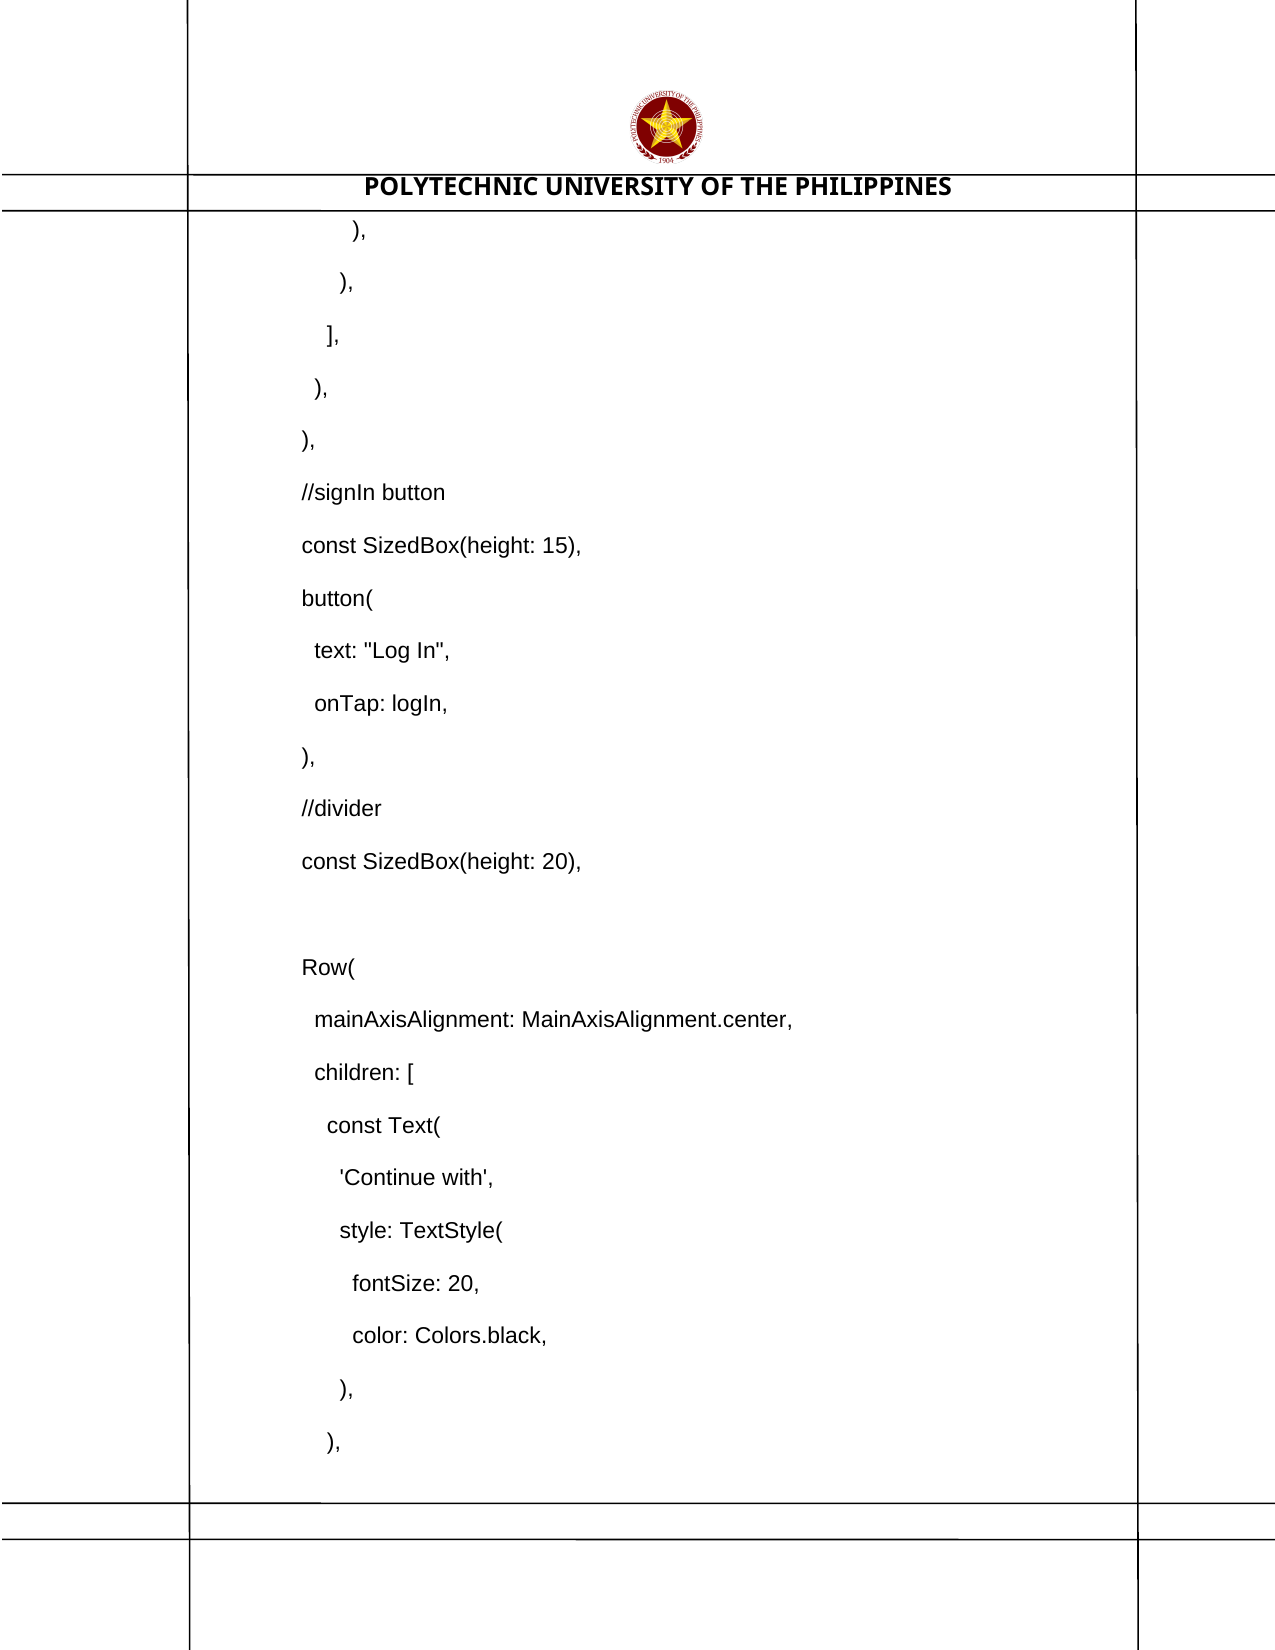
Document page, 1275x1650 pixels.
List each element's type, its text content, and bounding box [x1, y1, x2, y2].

text const Text( [225, 1112, 1110, 1138]
text text: "Log In", [225, 637, 1110, 664]
text fontSize: 20, [225, 1270, 1110, 1296]
text button( [225, 584, 1110, 611]
text const SizedBox(height: 15), [225, 532, 1110, 558]
text onTap: logIn, [225, 690, 1110, 716]
picture [629, 90, 703, 164]
text Row( [225, 953, 1110, 980]
text //divider [225, 795, 1110, 822]
text ), [225, 743, 1110, 769]
text mainAxisAlignment: MainAxisAlignment.center, [225, 1006, 1110, 1033]
text children: [ [225, 1059, 1110, 1085]
text ), [225, 268, 1110, 295]
text color: Colors.black, [225, 1322, 1110, 1349]
text const SizedBox(height: 20), [225, 848, 1110, 874]
text ), [225, 1428, 1110, 1454]
text ), [225, 426, 1110, 453]
text 'Continue with', [225, 1164, 1110, 1191]
text style: TextStyle( [225, 1217, 1110, 1243]
text ), [225, 1375, 1110, 1402]
text ], [225, 321, 1110, 347]
text ), [225, 216, 1110, 242]
text //signIn button [225, 479, 1110, 506]
text ), [225, 374, 1110, 400]
